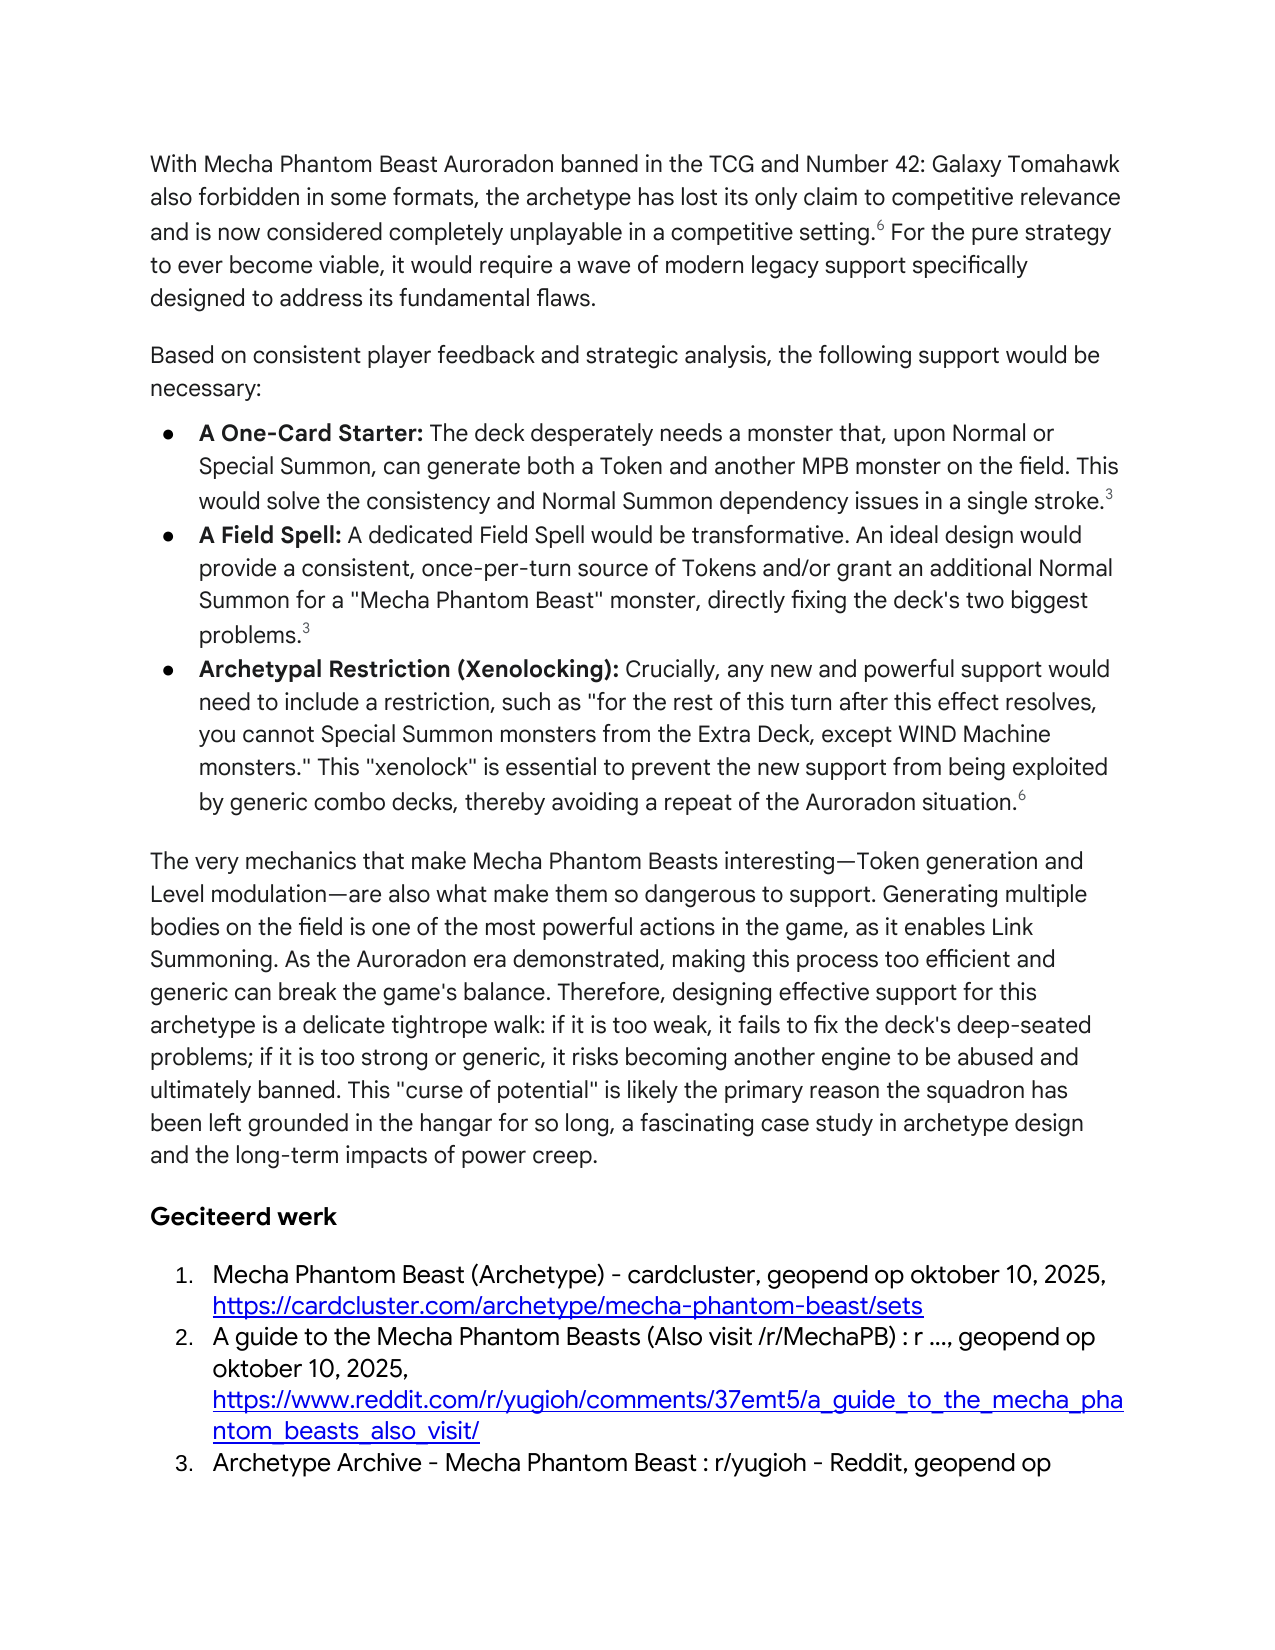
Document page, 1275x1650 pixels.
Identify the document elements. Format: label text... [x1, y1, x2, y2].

list Archetypal Restriction (Xenolocking): Crucially, any new and powerful support would need to include a restriction, such as "for the rest of this turn after this effect resolves, you cannot Special Summon monsters from the Extra Deck, except WIND Machine monsters." This "xenolock" is essential to prevent the new support from being exploited by generic combo decks, thereby avoiding a repeat of the Auroradon situation.6 [161, 655, 1125, 818]
text Based on consistent player feedback and strategic analysis, the following support would be necessary: [150, 342, 1125, 403]
list A Field Spell: A dedicated Field Spell would be transformative. An ideal design would provide a consistent, once-per-turn source of Tokens and/or grant an additional Normal Summon for a "Mecha Phantom Beast" monster, directly fixing the deck's two biggest problems.3 [161, 521, 1125, 651]
list Mecha Phantom Beast (Archetype) - cardcluster, geopend op oktober 10, 2025, https://cardcluster.com/archetype/mecha-phantom-beast/sets [175, 1259, 1125, 1322]
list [175, 1447, 1125, 1478]
list A One-Card Starter: The deck desperately needs a monster that, upon Normal or Special Summon, can generate both a Token and another MPB monster on the field. This would solve the consistency and Normal Summon dependency issues in a single stroke.3 [161, 419, 1125, 517]
list A guide to the Mecha Phantom Beasts (Also visit /r/MechaPB) : r ..., geopend op oktober 10, 2025, https://www.reddit.com/r/yugioh/comments/37emt5/a_guide_to_the_mecha_phantom_beasts_also_visit/ [175, 1322, 1125, 1447]
text The very mechanics that make Mecha Phantom Beasts interesting—Token generation and Level modulation—are also what make them so dangerous to support. Generating multiple bodies on the field is one of the most powerful actions in the game, as it enables Link Summoning. As the Auroradon era demonstrated, making this process too efficient and generic can break the game's balance. Therefore, designing effective support for this archetype is a delicate tightrope walk: if it is too weak, it fails to fix the deck's deep-seated problems; if it is too strong or generic, it risks becoming another engine to be abused and ultimately banned. This "curse of potential" is likely the primary reason the squadron has been left grounded in the hangar for so long, a fascinating case study in archetype design and the long-term impacts of power creep. [150, 847, 1125, 1170]
text With Mecha Phantom Beast Auroradon banned in the TCG and Number 42: Galaxy Tomahawk also forbidden in some formats, the archetype has lost its only claim to competitive relevance and is now considered completely unplayable in a competitive setting.6 For the pure strategy to ever become viable, it would require a wave of modern legacy support specifically designed to address its fundamental flaws. [150, 150, 1125, 313]
subtitle Geciteerd werk [150, 1201, 1125, 1232]
